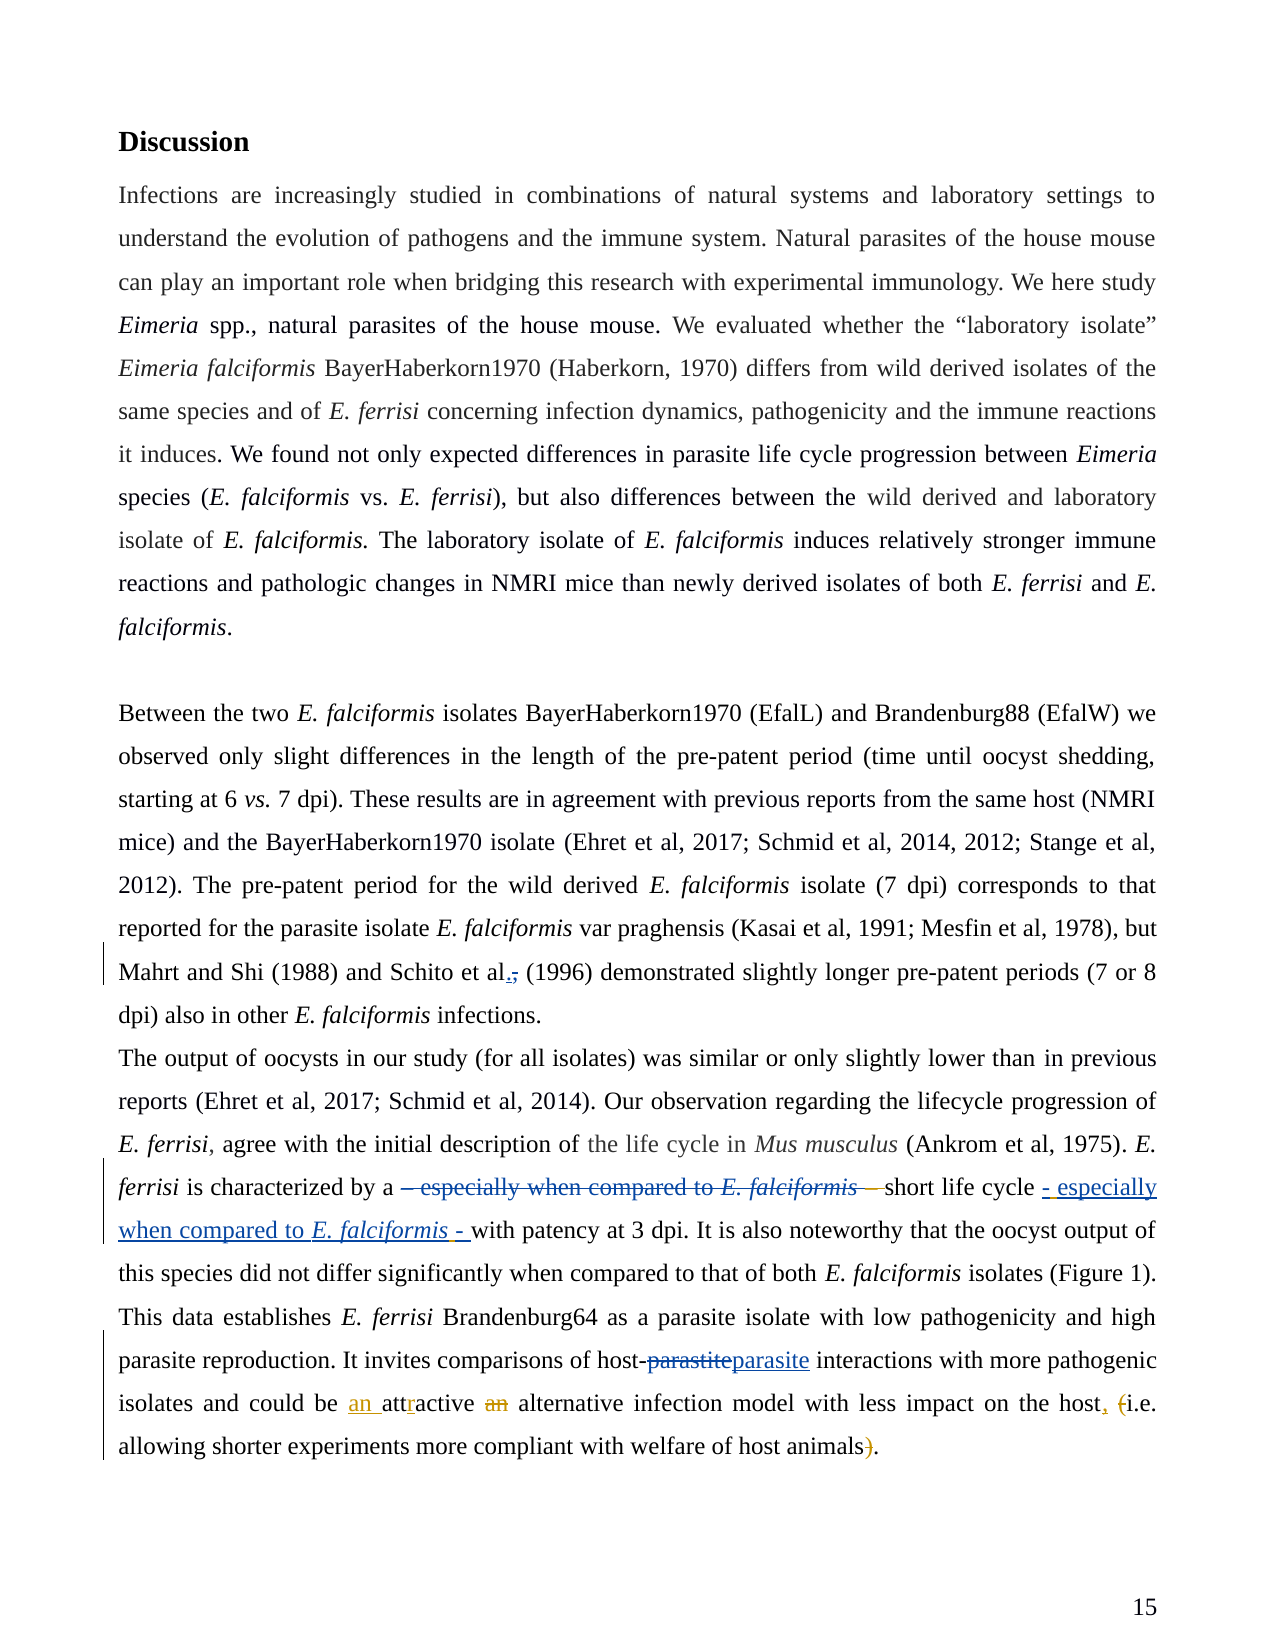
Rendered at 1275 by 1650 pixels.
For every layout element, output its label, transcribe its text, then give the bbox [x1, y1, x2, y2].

text The output of oocysts in our study (for all isolates) was similar or only slightly lower than in previous reports (Ehret et al, 2017; Schmid et al, 2014). Our observation regarding the lifecycle progression of E. ferrisi, agree with the initial description of the life cycle in Mus musculus (Ankrom et al, 1975). E. ferrisi is characterized by a short life cycle with patency at 3 dpi. It is also noteworthy that the oocyst output of this species did not differ significantly when compared to that of both E. falciformis isolates (Figure 1). This data establishes E. ferrisi Brandenburg64 as a parasite isolate with low pathogenicity and high parasite reproduction. It invites comparisons of host- interactions with more pathogenic isolates and could be attactive alternative infection model with less impact on the host i.e. allowing shorter experiments more compliant with welfare of host animals. [118, 1043, 1157, 1460]
text Between the two E. falciformis isolates BayerHaberkorn1970 (EfalL) and Brandenburg88 (EfalW) we observed only slight differences in the length of the pre-patent period (time until oocyst shedding, starting at 6 vs. 7 dpi). These results are in agreement with previous reports from the same host (NMRI mice) and the BayerHaberkorn1970 isolate (Ehret et al, 2017; Schmid et al, 2014, 2012; Stange et al, 2012). The pre-patent period for the wild derived E. falciformis isolate (7 dpi) corresponds to that reported for the parasite isolate E. falciformis var praghensis (Kasai et al, 1991; Mesfin et al, 1978), but Mahrt and Shi (1988) and Schito et al (1996) demonstrated slightly longer pre-patent periods (7 or 8 dpi) also in other E. falciformis infections. [118, 698, 1157, 1028]
text Discussion [118, 124, 1157, 158]
text Infections are increasingly studied in combinations of natural systems and laboratory settings to understand the evolution of pathogens and the immune system. Natural parasites of the house mouse can play an important role when bridging this research with experimental immunology. We here study Eimeria spp., natural parasites of the house mouse. We evaluated whether the “laboratory isolate” Eimeria falciformis BayerHaberkorn1970 (Haberkorn, 1970) differs from wild derived isolates of the same species and of E. ferrisi concerning infection dynamics, pathogenicity and the immune reactions it induces. We found not only expected differences in parasite life cycle progression between Eimeria species (E. falciformis vs. E. ferrisi), but also differences between the wild derived and laboratory isolate of E. falciformis. The laboratory isolate of E. falciformis induces relatively stronger immune reactions and pathologic changes in NMRI mice than newly derived isolates of both E. ferrisi and E. falciformis. [118, 180, 1157, 640]
